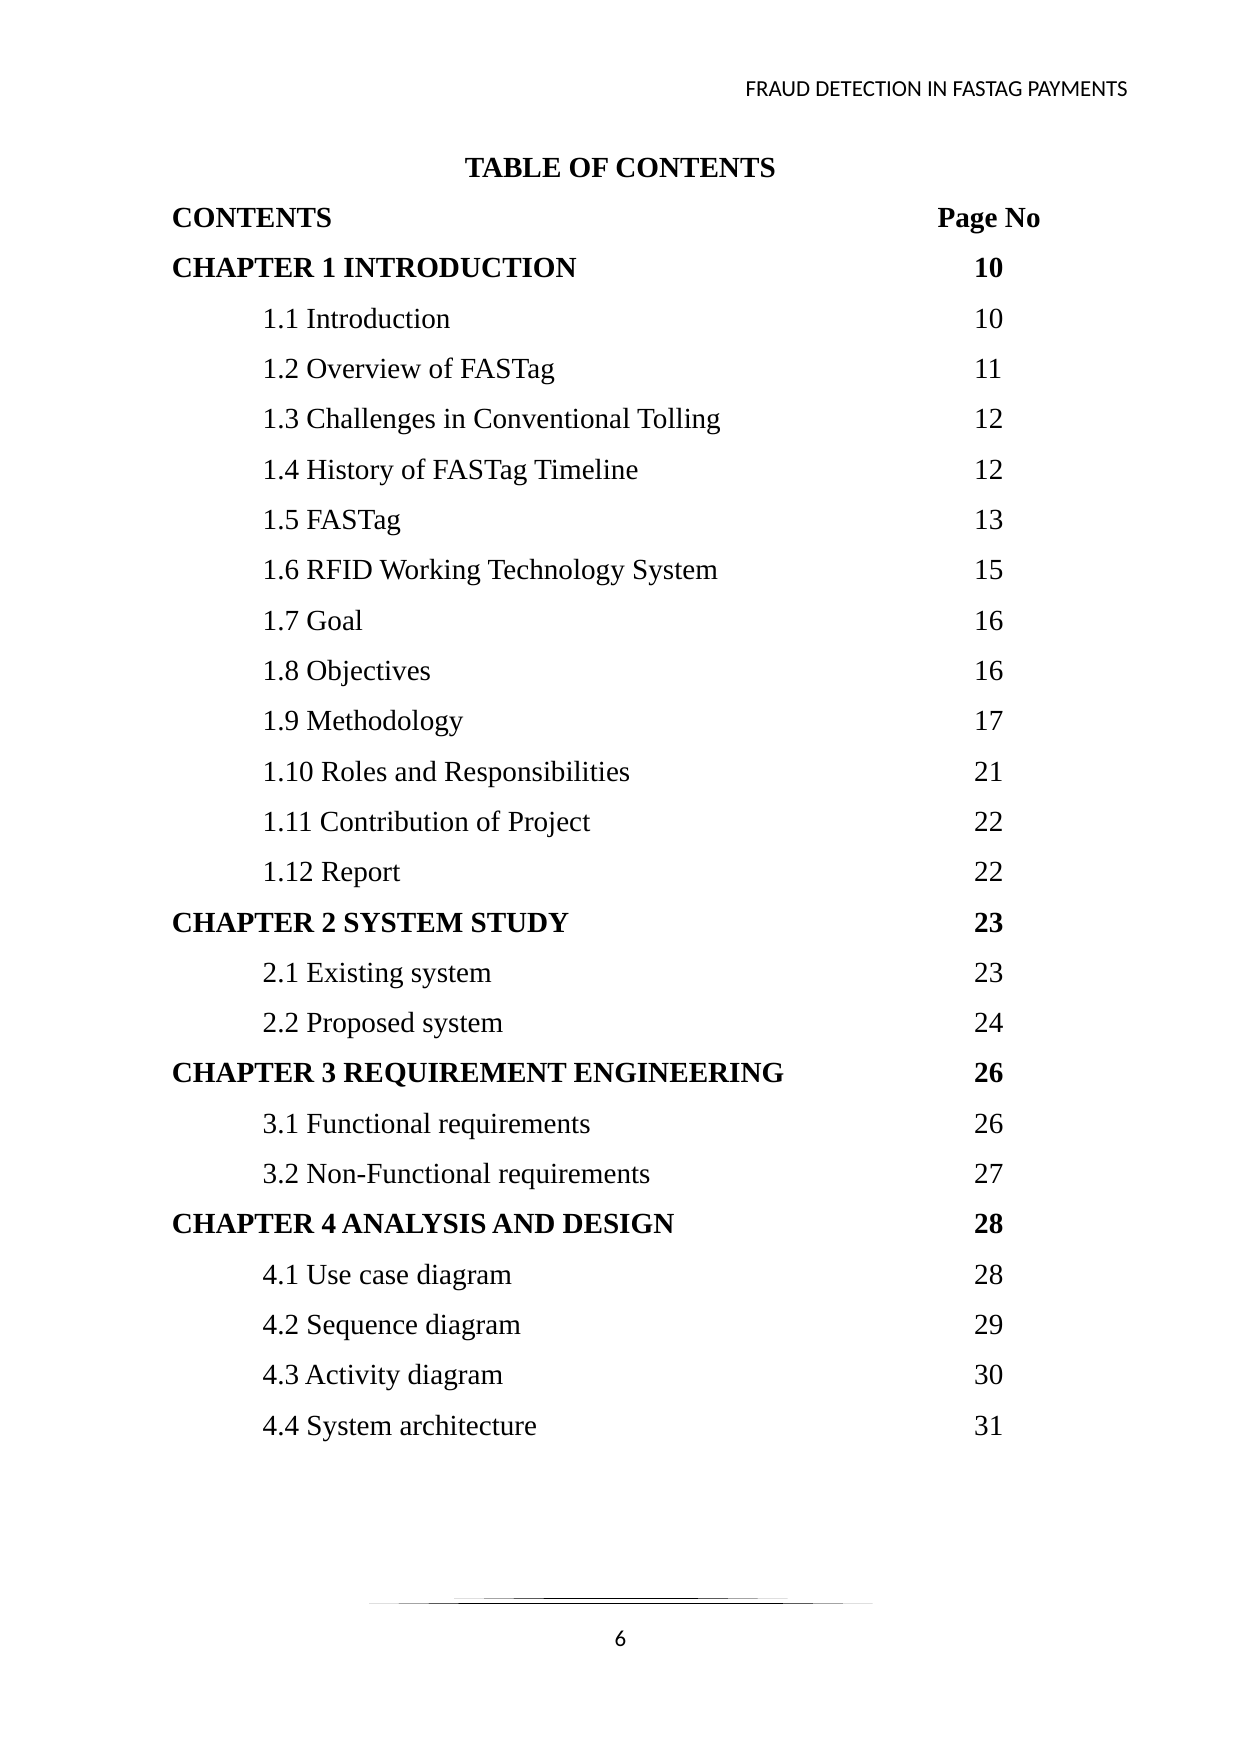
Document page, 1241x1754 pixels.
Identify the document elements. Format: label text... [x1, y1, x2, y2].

text 3.1 Functional requirements 26 [172, 1106, 1069, 1139]
text 4.2 Sequence diagram 29 [172, 1307, 1069, 1341]
text 1.9 Methodology 17 [172, 703, 1069, 737]
text CHAPTER 3 REQUIREMENT ENGINEERING 26 [172, 1056, 1069, 1089]
text CHAPTER 1 INTRODUCTION 10 [172, 251, 1069, 284]
text 1.11 Contribution of Project 22 [172, 804, 1069, 838]
text 1.2 Overview of FASTag 11 [172, 351, 1069, 385]
text 1.5 FASTag 13 [172, 502, 1069, 536]
text 1.8 Objectives 16 [172, 653, 1069, 687]
text 1.12 Report 22 [172, 854, 1069, 888]
text 2.2 Proposed system 24 [172, 1005, 1069, 1039]
text CHAPTER 4 ANALYSIS AND DESIGN 28 [172, 1207, 1069, 1240]
text 1.3 Challenges in Conventional Tolling 12 [172, 402, 1069, 435]
text 4.3 Activity diagram 30 [172, 1357, 1069, 1391]
text 2.1 Existing system 23 [172, 955, 1069, 988]
text CONTENTS Page No [172, 200, 1069, 234]
text 4.1 Use case diagram 28 [172, 1257, 1069, 1290]
text 1.10 Roles and Responsibilities 21 [172, 754, 1069, 787]
text 1.4 History of FASTag Timeline 12 [172, 452, 1069, 485]
text 1.6 RFID Working Technology System 15 [172, 552, 1069, 586]
text 3.2 Non-Functional requirements 27 [172, 1156, 1069, 1190]
text 1.7 Goal 16 [172, 603, 1069, 636]
text 1.1 Introduction 10 [172, 301, 1069, 334]
text 4.4 System architecture 31 [172, 1408, 1069, 1441]
text CHAPTER 2 SYSTEM STUDY 23 [172, 905, 1069, 938]
text TABLE OF CONTENTS [172, 150, 1069, 183]
